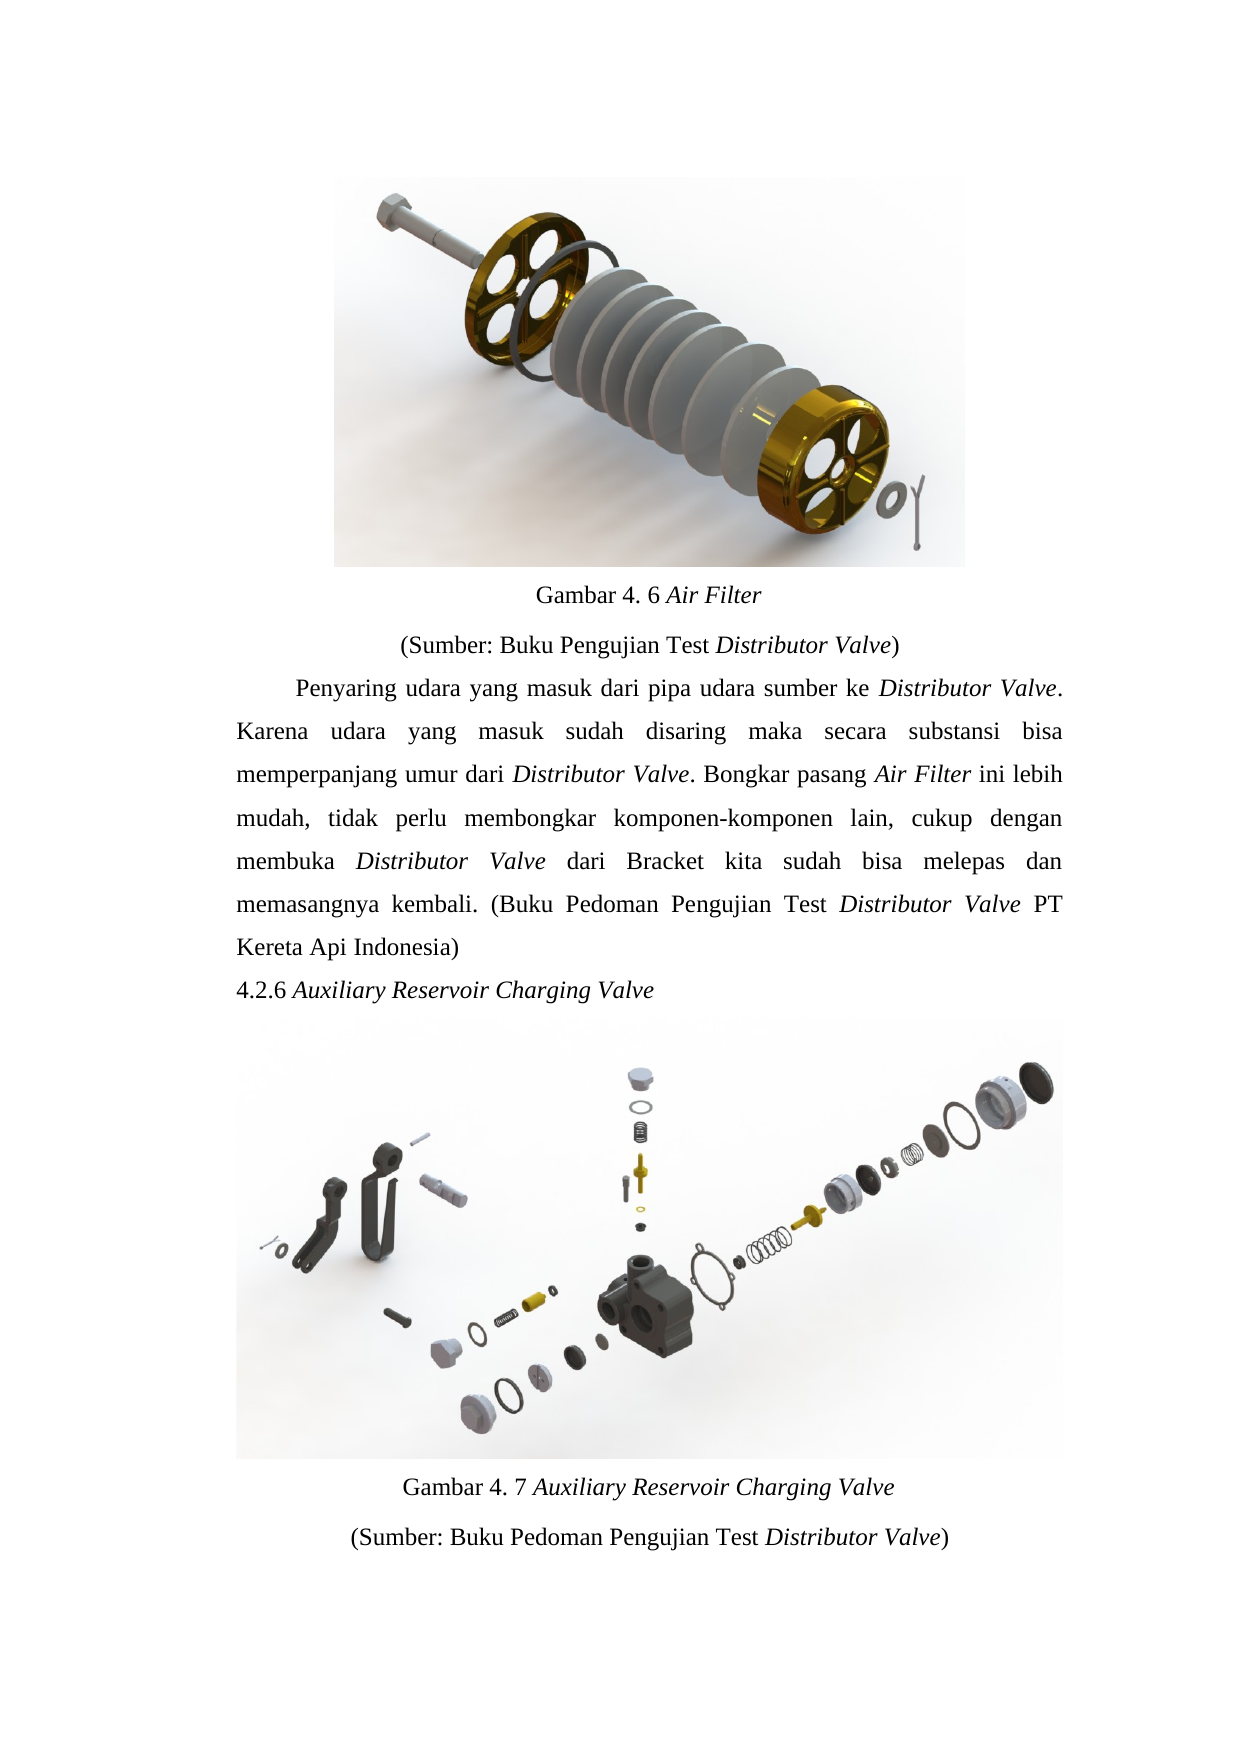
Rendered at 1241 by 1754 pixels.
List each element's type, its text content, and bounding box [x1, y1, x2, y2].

text (Sumber: Buku Pedoman Pengujian Test Distributor Valve) [236, 1522, 1063, 1551]
text Penyaring udara yang masuk dari pipa udara sumber ke Distributor Valve. Karena udara yang masuk sudah disaring maka secara substansi bisa memperpanjang umur dari Distributor Valve. Bongkar pasang Air Filter ini lebih mudah, tidak perlu membongkar komponen-komponen lain, cukup dengan membuka Distributor Valve dari Bracket kita sudah bisa melepas dan memasangnya kembali. (Buku Pedoman Pengujian Test Distributor Valve PT Kereta Api Indonesia) [236, 673, 1063, 961]
picture [236, 1018, 1063, 1459]
text Gambar 4. 6 Air Filter [236, 581, 1063, 609]
picture [334, 177, 966, 567]
text (Sumber: Buku Pengujian Test Distributor Valve) [236, 630, 1063, 659]
text Gambar 4. 7 Auxiliary Reservoir Charging Valve [236, 1472, 1063, 1501]
text 4.2.6 Auxiliary Reservoir Charging Valve [236, 975, 1063, 1004]
